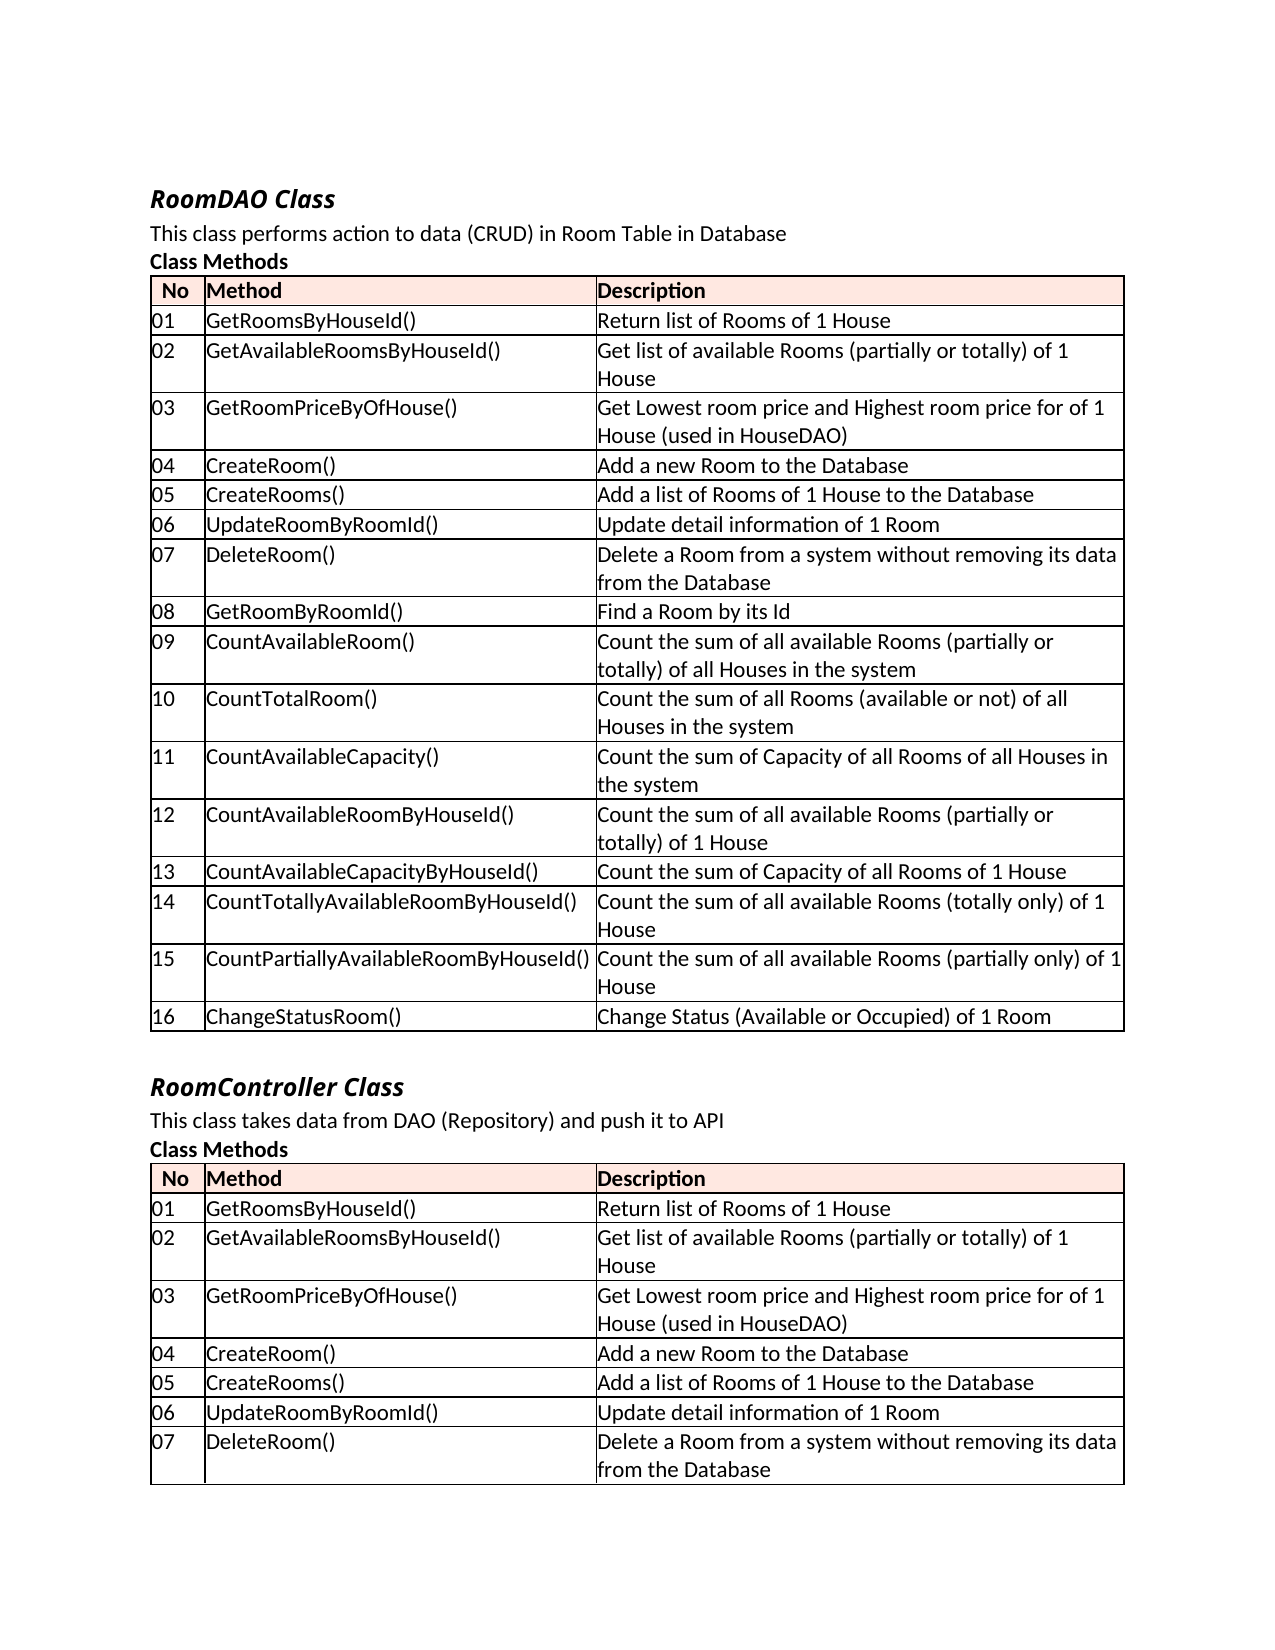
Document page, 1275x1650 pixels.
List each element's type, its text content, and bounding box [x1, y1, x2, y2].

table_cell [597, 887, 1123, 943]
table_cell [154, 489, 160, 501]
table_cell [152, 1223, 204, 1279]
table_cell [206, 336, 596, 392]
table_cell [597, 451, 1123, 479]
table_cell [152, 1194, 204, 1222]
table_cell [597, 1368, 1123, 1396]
table_header Method [206, 277, 596, 304]
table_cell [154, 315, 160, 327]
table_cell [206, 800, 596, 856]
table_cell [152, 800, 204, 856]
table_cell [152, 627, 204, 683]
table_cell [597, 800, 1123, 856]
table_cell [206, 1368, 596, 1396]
text Class Methods [150, 1135, 1125, 1163]
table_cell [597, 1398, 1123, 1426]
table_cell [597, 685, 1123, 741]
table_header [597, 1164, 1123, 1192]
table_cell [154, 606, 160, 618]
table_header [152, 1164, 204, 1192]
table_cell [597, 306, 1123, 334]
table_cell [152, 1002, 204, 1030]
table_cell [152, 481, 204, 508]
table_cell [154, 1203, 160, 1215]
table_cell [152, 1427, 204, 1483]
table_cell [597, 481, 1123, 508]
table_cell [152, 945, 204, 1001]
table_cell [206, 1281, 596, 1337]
text Class Methods [150, 247, 1125, 275]
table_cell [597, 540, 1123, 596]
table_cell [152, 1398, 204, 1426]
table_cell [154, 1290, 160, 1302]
subtitle RoomDAO Class [150, 182, 1125, 216]
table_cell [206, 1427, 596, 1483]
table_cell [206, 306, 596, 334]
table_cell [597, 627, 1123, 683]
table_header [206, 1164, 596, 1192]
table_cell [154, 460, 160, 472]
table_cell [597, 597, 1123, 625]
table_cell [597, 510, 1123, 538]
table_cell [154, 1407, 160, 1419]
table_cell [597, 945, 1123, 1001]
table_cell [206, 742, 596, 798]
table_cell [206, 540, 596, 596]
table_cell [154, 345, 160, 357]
table_header No [152, 277, 204, 304]
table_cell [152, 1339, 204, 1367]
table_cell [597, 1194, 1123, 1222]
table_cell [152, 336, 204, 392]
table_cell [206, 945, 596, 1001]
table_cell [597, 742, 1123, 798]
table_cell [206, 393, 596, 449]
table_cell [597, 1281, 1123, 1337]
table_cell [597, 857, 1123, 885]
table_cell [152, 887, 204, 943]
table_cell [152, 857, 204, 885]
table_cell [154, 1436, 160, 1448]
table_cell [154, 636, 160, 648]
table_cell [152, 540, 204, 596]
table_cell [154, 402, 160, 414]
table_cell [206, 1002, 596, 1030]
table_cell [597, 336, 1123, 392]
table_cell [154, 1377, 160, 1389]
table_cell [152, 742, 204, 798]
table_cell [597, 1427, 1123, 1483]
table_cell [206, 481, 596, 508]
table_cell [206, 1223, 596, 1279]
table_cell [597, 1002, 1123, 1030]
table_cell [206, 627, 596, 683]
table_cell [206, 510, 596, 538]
text This class takes data from DAO (Repository) and push it to API [150, 1107, 1125, 1135]
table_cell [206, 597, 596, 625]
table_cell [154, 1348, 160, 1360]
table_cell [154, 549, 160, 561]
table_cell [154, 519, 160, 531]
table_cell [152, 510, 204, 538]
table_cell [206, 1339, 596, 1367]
subtitle RoomController Class [150, 1070, 1125, 1104]
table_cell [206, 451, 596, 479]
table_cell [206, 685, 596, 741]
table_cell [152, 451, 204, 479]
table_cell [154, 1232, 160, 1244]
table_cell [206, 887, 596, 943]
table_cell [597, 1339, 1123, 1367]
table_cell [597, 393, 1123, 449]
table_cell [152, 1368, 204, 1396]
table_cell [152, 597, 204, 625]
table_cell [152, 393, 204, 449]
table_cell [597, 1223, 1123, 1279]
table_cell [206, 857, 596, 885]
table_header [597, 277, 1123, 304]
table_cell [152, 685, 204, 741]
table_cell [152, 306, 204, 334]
text This class performs action to data (CRUD) in Room Table in Database [150, 219, 1125, 247]
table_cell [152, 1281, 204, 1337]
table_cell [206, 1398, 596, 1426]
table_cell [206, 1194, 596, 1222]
